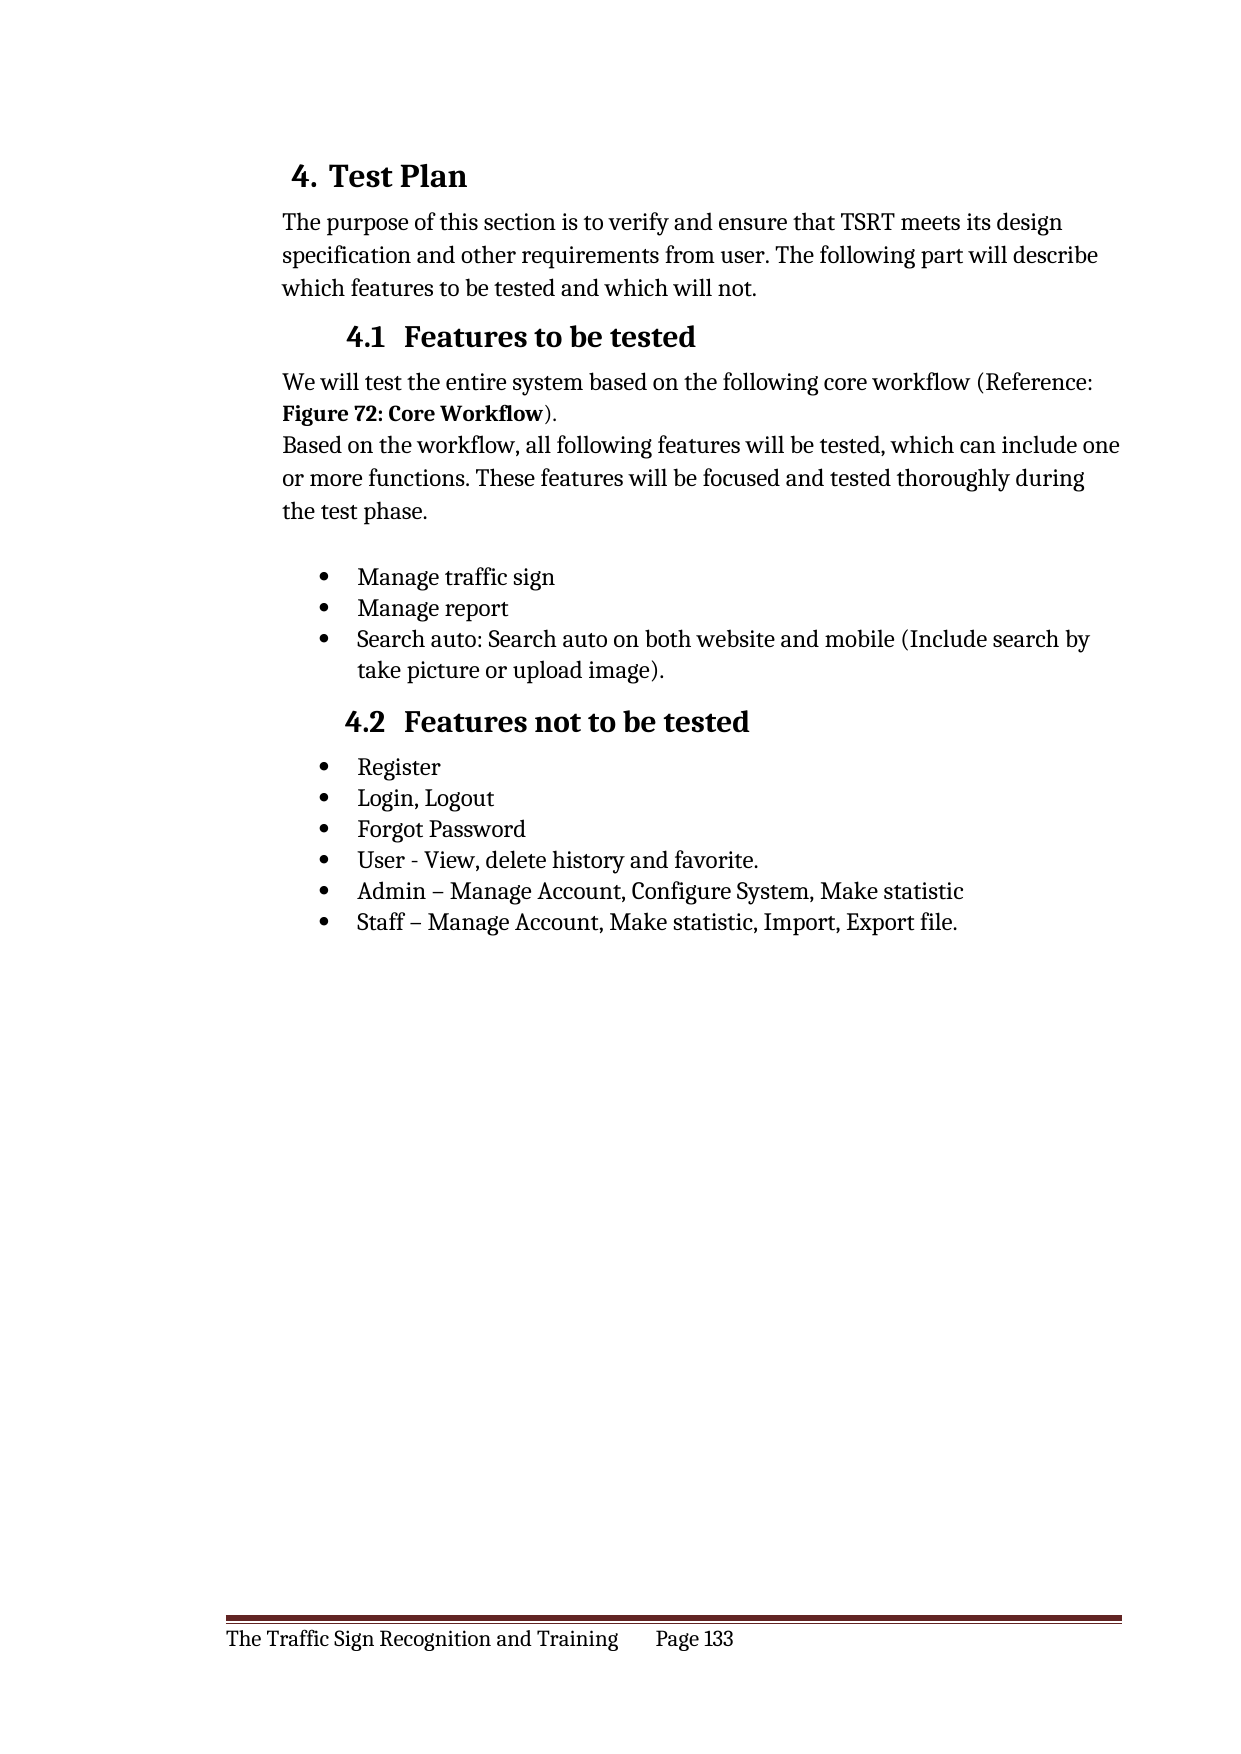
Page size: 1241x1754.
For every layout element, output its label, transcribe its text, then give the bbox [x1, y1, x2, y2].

list Register [319, 752, 1122, 781]
list Admin – Manage Account, Configure System, Make statistic [319, 877, 1122, 905]
list Staff – Manage Account, Make statistic, Import, Export file. [319, 908, 1122, 936]
subtitle Features to be tested [385, 320, 1122, 356]
list Forgot Password [319, 814, 1122, 843]
text Based on the workflow, all following features will be tested, which can include one or more functions. These features will be focused and tested thoroughly during the test phase. [282, 431, 1122, 526]
list Login, Logout [319, 783, 1122, 812]
list Manage traffic sign [319, 563, 1122, 592]
list User - View, delete history and favorite. [319, 846, 1122, 874]
subtitle Test Plan [291, 157, 1122, 196]
text We will test the entire system based on the following core workflow (Reference: Figure 72: Core Workflow). [282, 368, 1122, 427]
list Search auto: Search auto on both website and mobile (Include search by take picture or upload image). [319, 625, 1122, 685]
list Manage report [319, 594, 1122, 623]
text The purpose of this section is to verify and ensure that TSRT meets its design specification and other requirements from user. The following part will describe which features to be tested and which will not. [282, 208, 1122, 303]
subtitle Features not to be tested [385, 704, 1122, 740]
